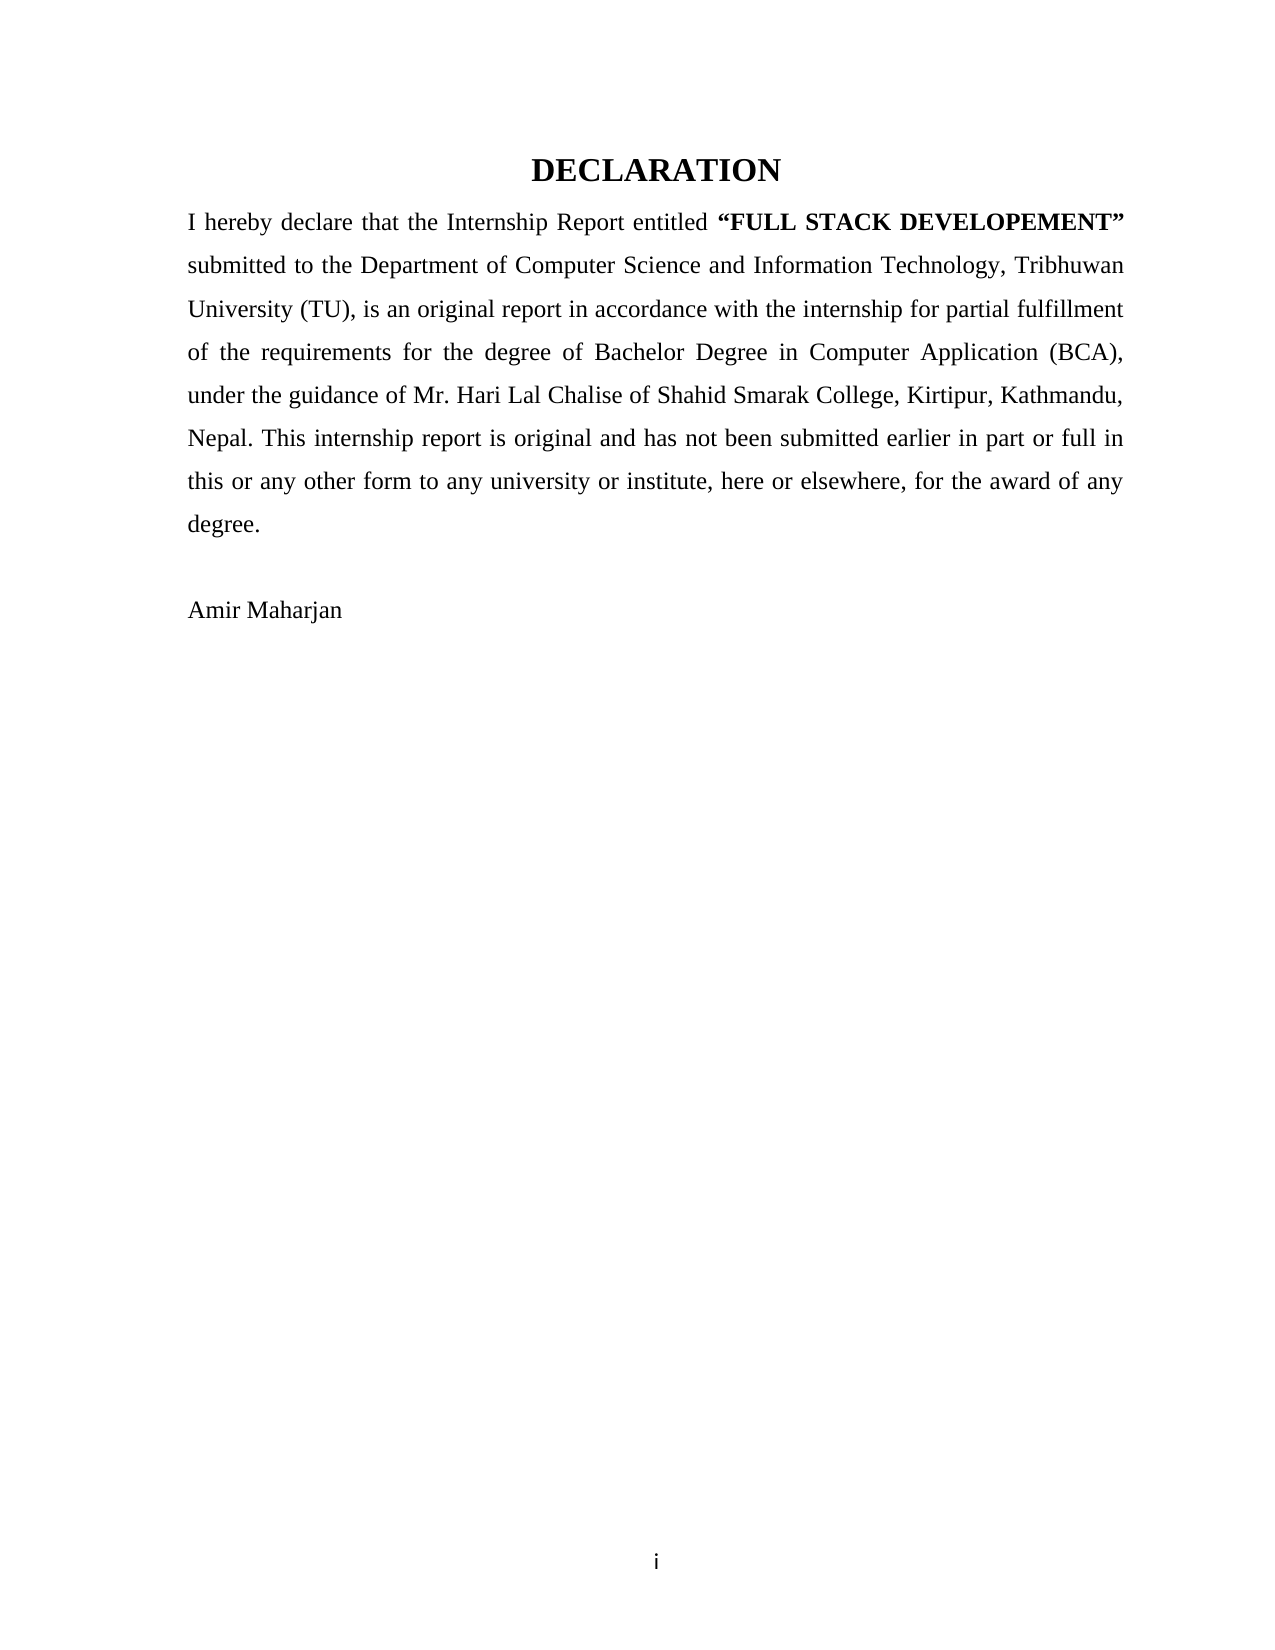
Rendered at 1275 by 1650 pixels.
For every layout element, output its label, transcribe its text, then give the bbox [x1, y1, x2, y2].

subtitle DECLARATION [187, 150, 1125, 188]
text Amir Maharjan [187, 596, 1125, 624]
text I hereby declare that the Internship Report entitled “FULL STACK DEVELOPEMENT” submitted to the Department of Computer Science and Information Technology, Tribhuwan University (TU), is an original report in accordance with the internship for partial fulfillment of the requirements for the degree of Bachelor Degree in Computer Application (BCA), under the guidance of Mr. Hari Lal Chalise of Shahid Smarak College, Kirtipur, Kathmandu, Nepal. This internship report is original and has not been submitted earlier in part or full in this or any other form to any university or institute, here or elsewhere, for the award of any degree. [187, 207, 1125, 538]
